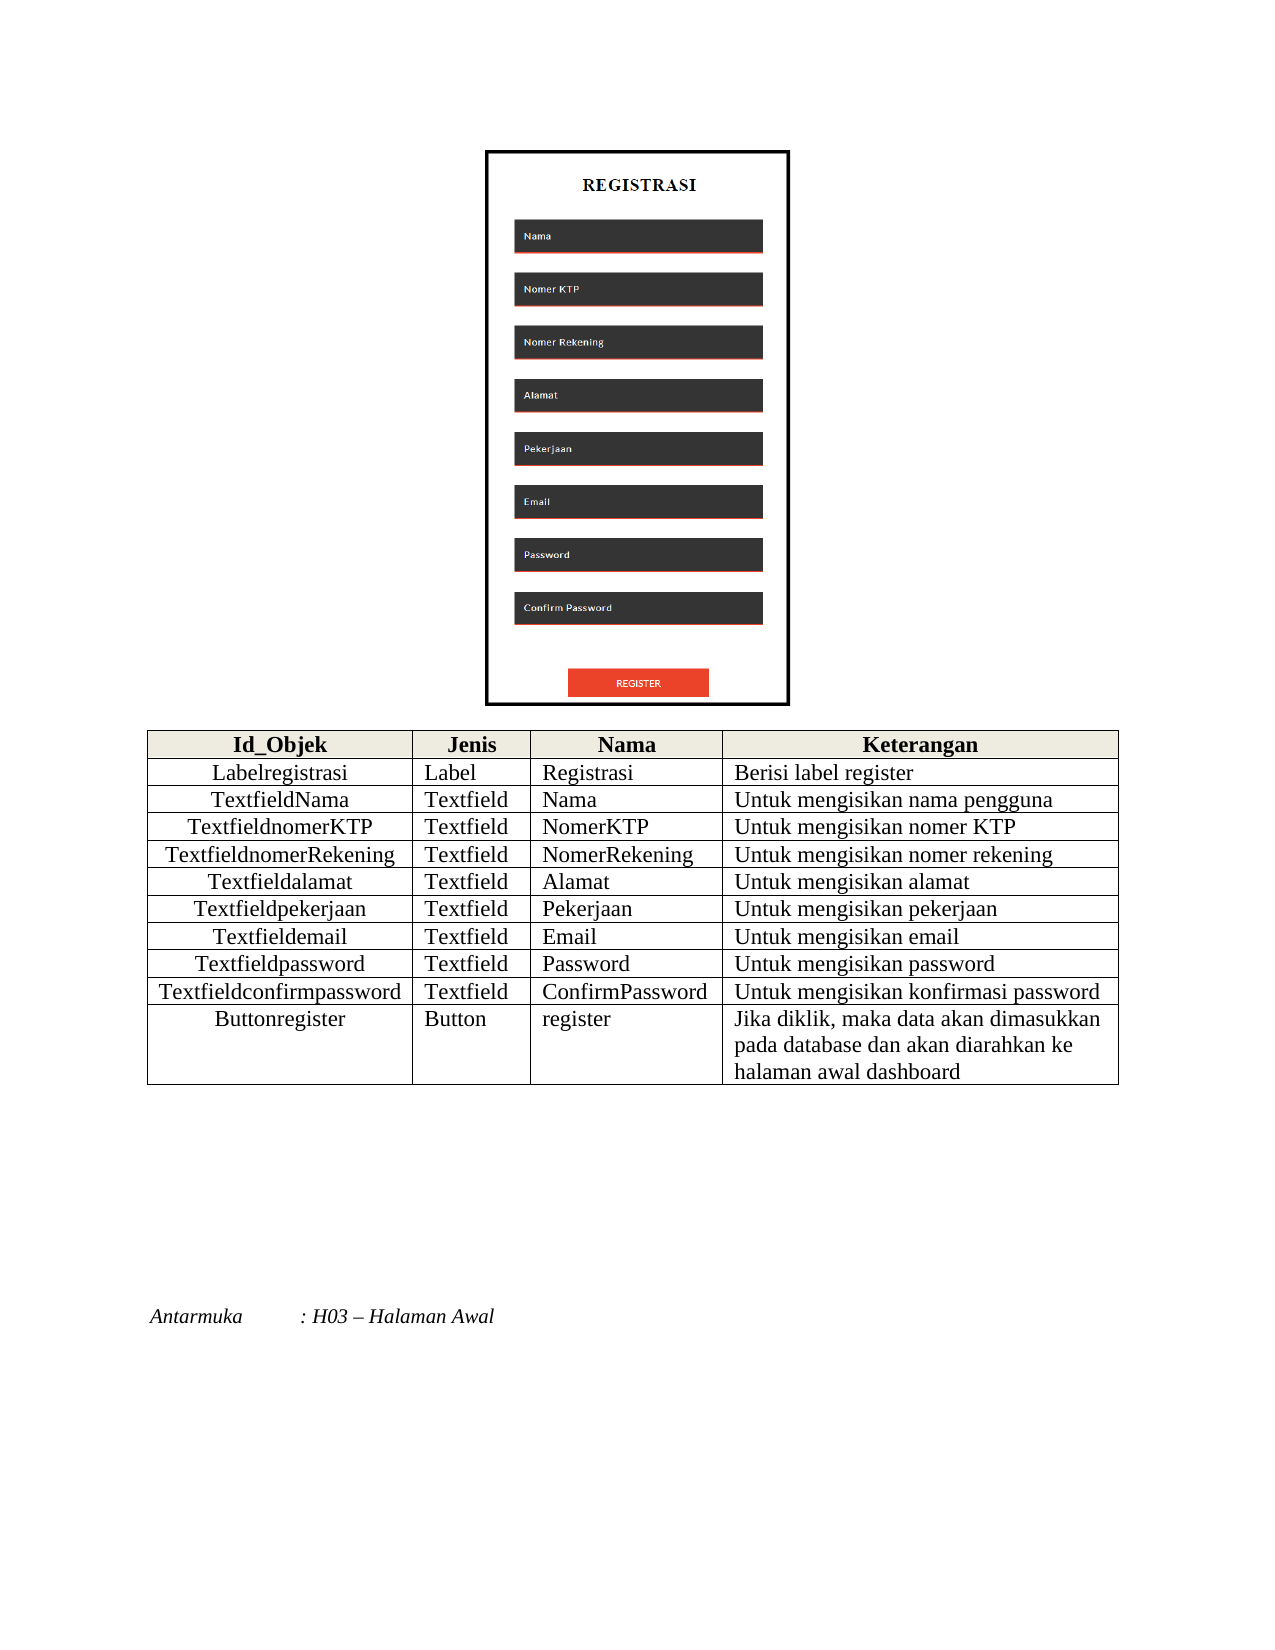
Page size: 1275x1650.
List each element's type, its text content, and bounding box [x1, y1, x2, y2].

table_cell Textfield [413, 950, 530, 977]
table_cell TextfieldNama [148, 786, 412, 812]
table_cell Textfield [413, 786, 530, 812]
table_cell Email [531, 923, 722, 949]
table_cell TextfieldnomerRekening [148, 841, 412, 867]
table_header Nama [531, 731, 722, 757]
table_cell Buttonregister [148, 1005, 412, 1084]
table_cell Textfieldemail [148, 923, 412, 949]
table_cell Untuk mengisikan nomer KTP [723, 813, 1118, 840]
table_cell Untuk mengisikan pekerjaan [723, 896, 1118, 922]
table_cell Textfieldpekerjaan [148, 896, 412, 922]
table_cell NomerRekening [531, 841, 722, 867]
text Antarmuka : H03 – Halaman Awal [150, 1304, 1125, 1328]
table_cell Untuk mengisikan nama pengguna [723, 786, 1118, 812]
picture [485, 150, 791, 706]
table_cell Textfield [413, 978, 530, 1004]
table_cell Textfield [413, 813, 530, 840]
table_cell Textfieldpassword [148, 950, 412, 977]
table_cell Untuk mengisikan nomer rekening [723, 841, 1118, 867]
table_header Jenis [413, 731, 530, 757]
table_cell Textfield [413, 868, 530, 894]
table_cell TextfieldnomerKTP [148, 813, 412, 840]
table_cell Jika diklik, maka data akan dimasukkan pada database dan akan diarahkan ke halaman awal dashboard [723, 1005, 1118, 1084]
table_cell Untuk mengisikan email [723, 923, 1118, 949]
table_header Id_Objek [148, 731, 412, 757]
table_cell Untuk mengisikan password [723, 950, 1118, 977]
table_cell Nama [531, 786, 722, 812]
table_header Keterangan [723, 731, 1118, 757]
table_cell NomerKTP [531, 813, 722, 840]
table_cell Berisi label register [723, 759, 1118, 785]
table_cell Textfield [413, 841, 530, 867]
table_cell Textfieldconfirmpassword [148, 978, 412, 1004]
table_cell Textfield [413, 923, 530, 949]
table_cell Untuk mengisikan konfirmasi password [723, 978, 1118, 1004]
table_cell Untuk mengisikan alamat [723, 868, 1118, 894]
table_cell Textfieldalamat [148, 868, 412, 894]
table_cell Registrasi [531, 759, 722, 785]
table_cell register [531, 1005, 722, 1084]
table_cell ConfirmPassword [531, 978, 722, 1004]
table_cell Alamat [531, 868, 722, 894]
table_cell Button [413, 1005, 530, 1084]
table_cell Label [413, 759, 530, 785]
table_cell Textfield [413, 896, 530, 922]
table_cell Password [531, 950, 722, 977]
table_cell Pekerjaan [531, 896, 722, 922]
table_cell Labelregistrasi [148, 759, 412, 785]
